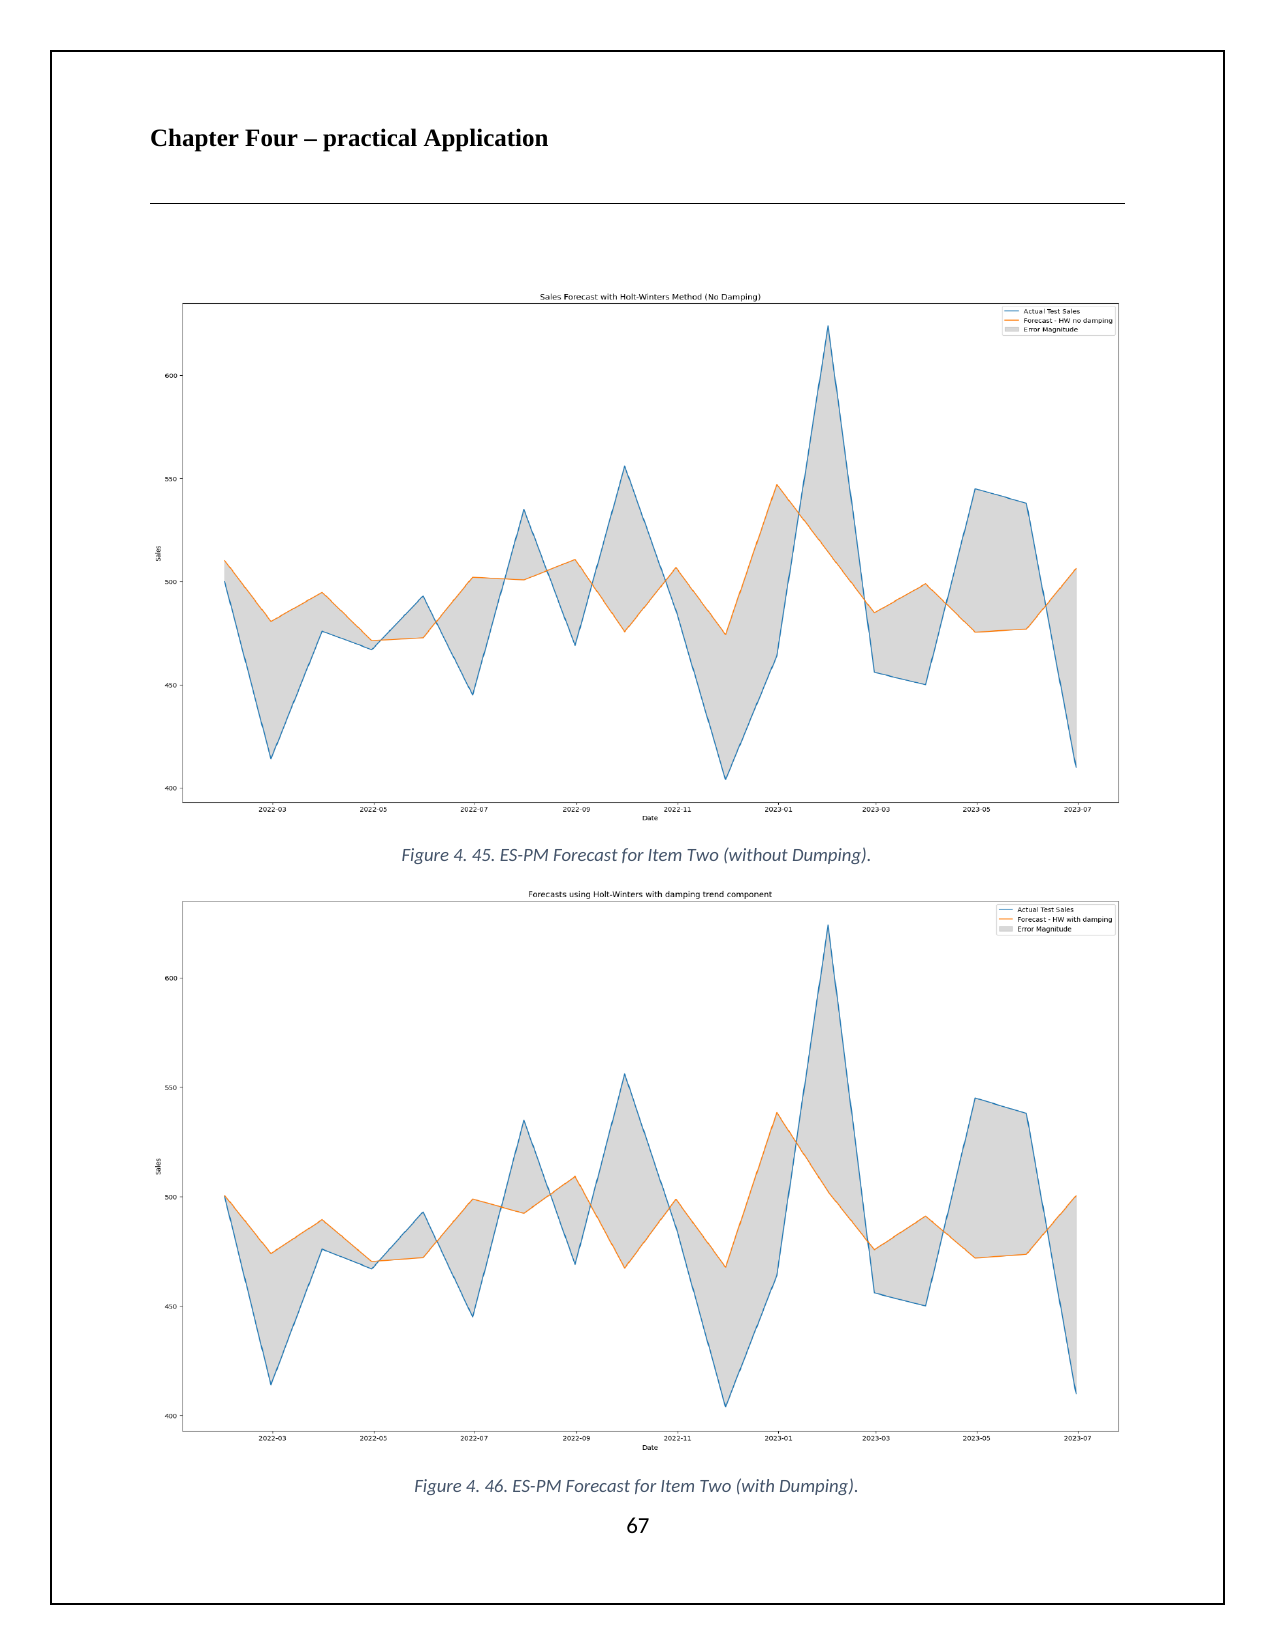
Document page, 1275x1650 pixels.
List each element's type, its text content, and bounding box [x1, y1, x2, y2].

picture [150, 289, 1123, 825]
text Figure 4. 45. ES-PM Forecast for Item Two (without Dumping). [150, 843, 1125, 866]
picture [150, 887, 1123, 1455]
text Figure 4. 46. ES-PM Forecast for Item Two (with Dumping). [150, 1474, 1125, 1497]
